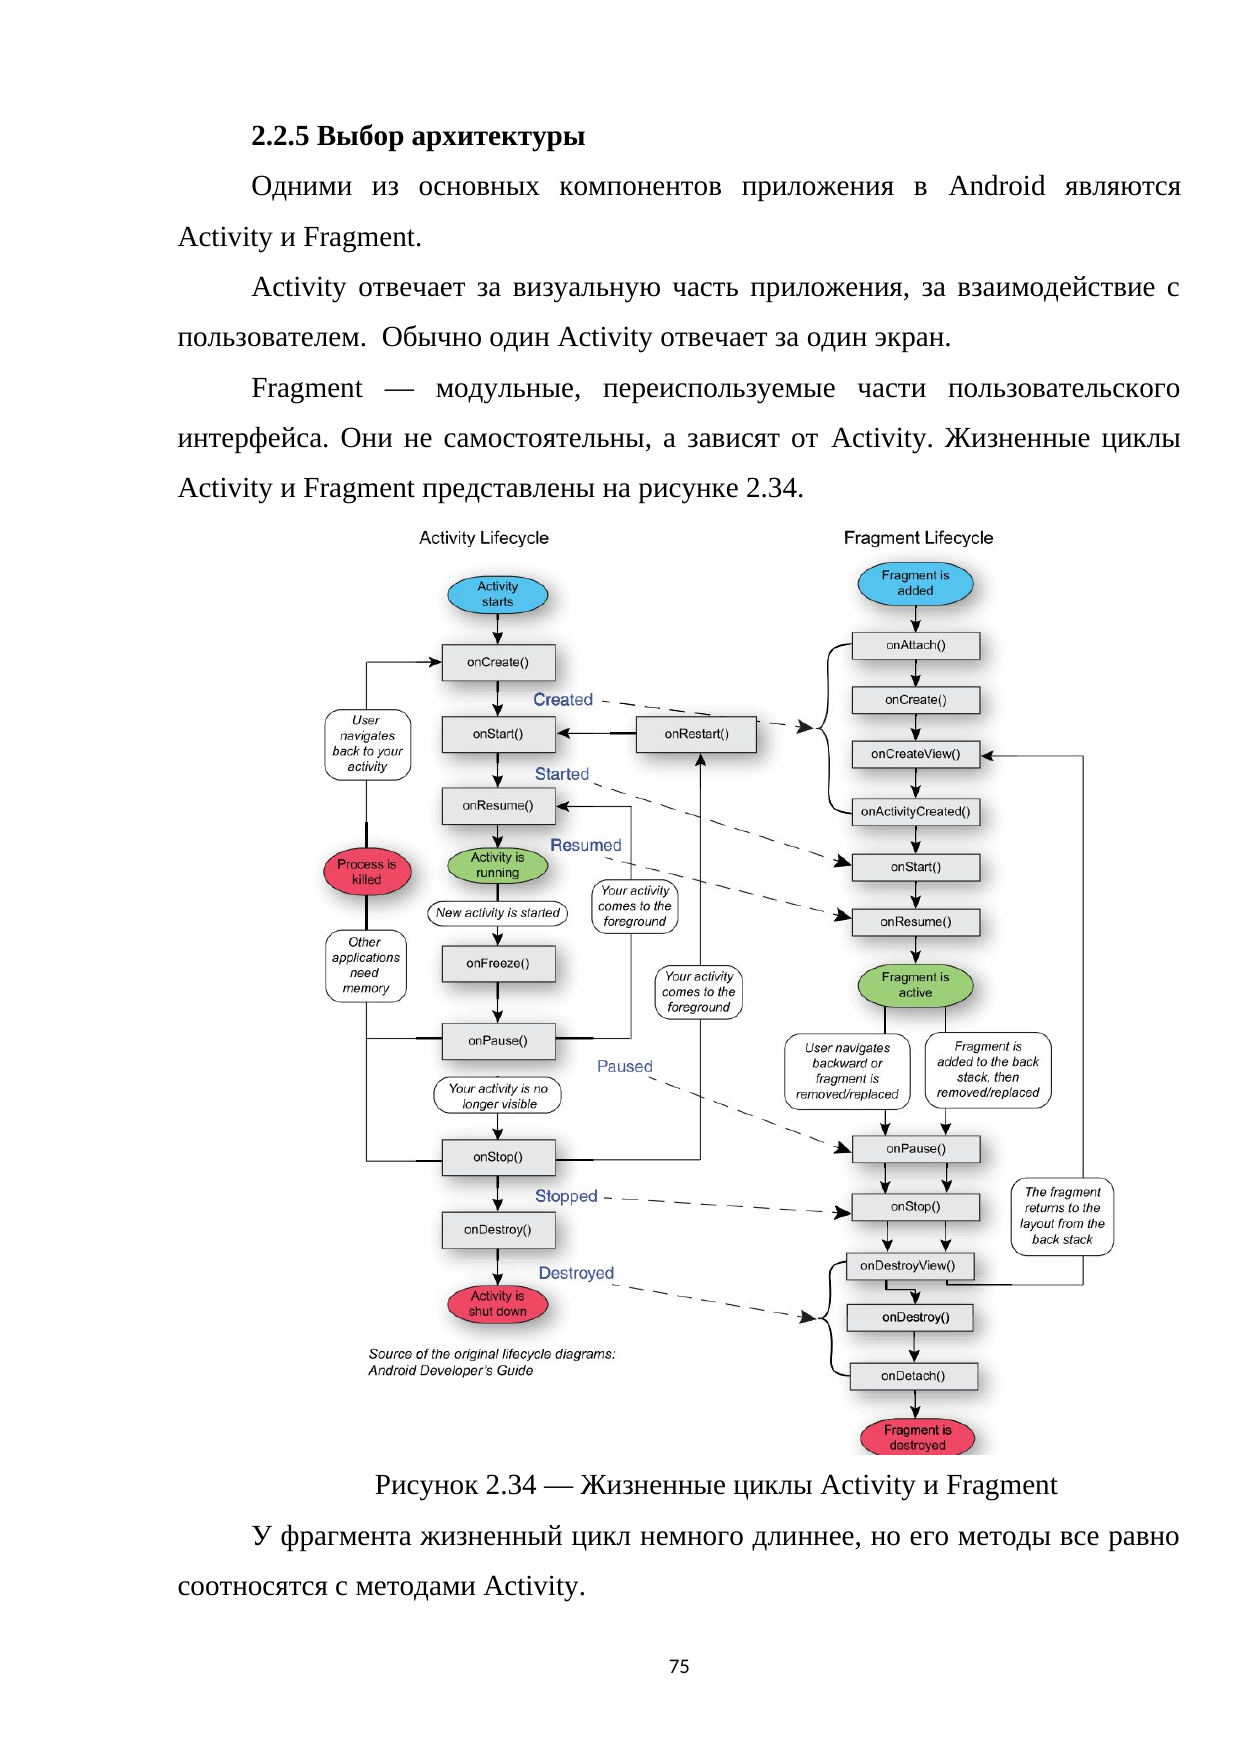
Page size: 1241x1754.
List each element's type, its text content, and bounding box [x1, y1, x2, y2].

text Одними из основных компонентов приложения в Android являются Activity и Fragment. [177, 168, 1181, 252]
picture [315, 520, 1117, 1455]
text Fragment — модульные, переиспользуемые части пользовательского интерфейса. Они не самостоятельны, а зависят от Activity. Жизненные циклы Activity и Fragment представлены на рисунке 2.34. [177, 370, 1181, 504]
text Рисунок 2.34 — Жизненные циклы Activity и Fragment [177, 1467, 1181, 1501]
text У фрагмента жизненный цикл немного длиннее, но его методы все равно соотносятся с методами Activity. [177, 1518, 1181, 1602]
text 2.2.5 Выбор архитектуры [177, 118, 1181, 152]
text Activity отвечает за визуальную часть приложения, за взаимодействие с пользователем. Обычно один Activity отвечает за один экран. [177, 269, 1181, 353]
